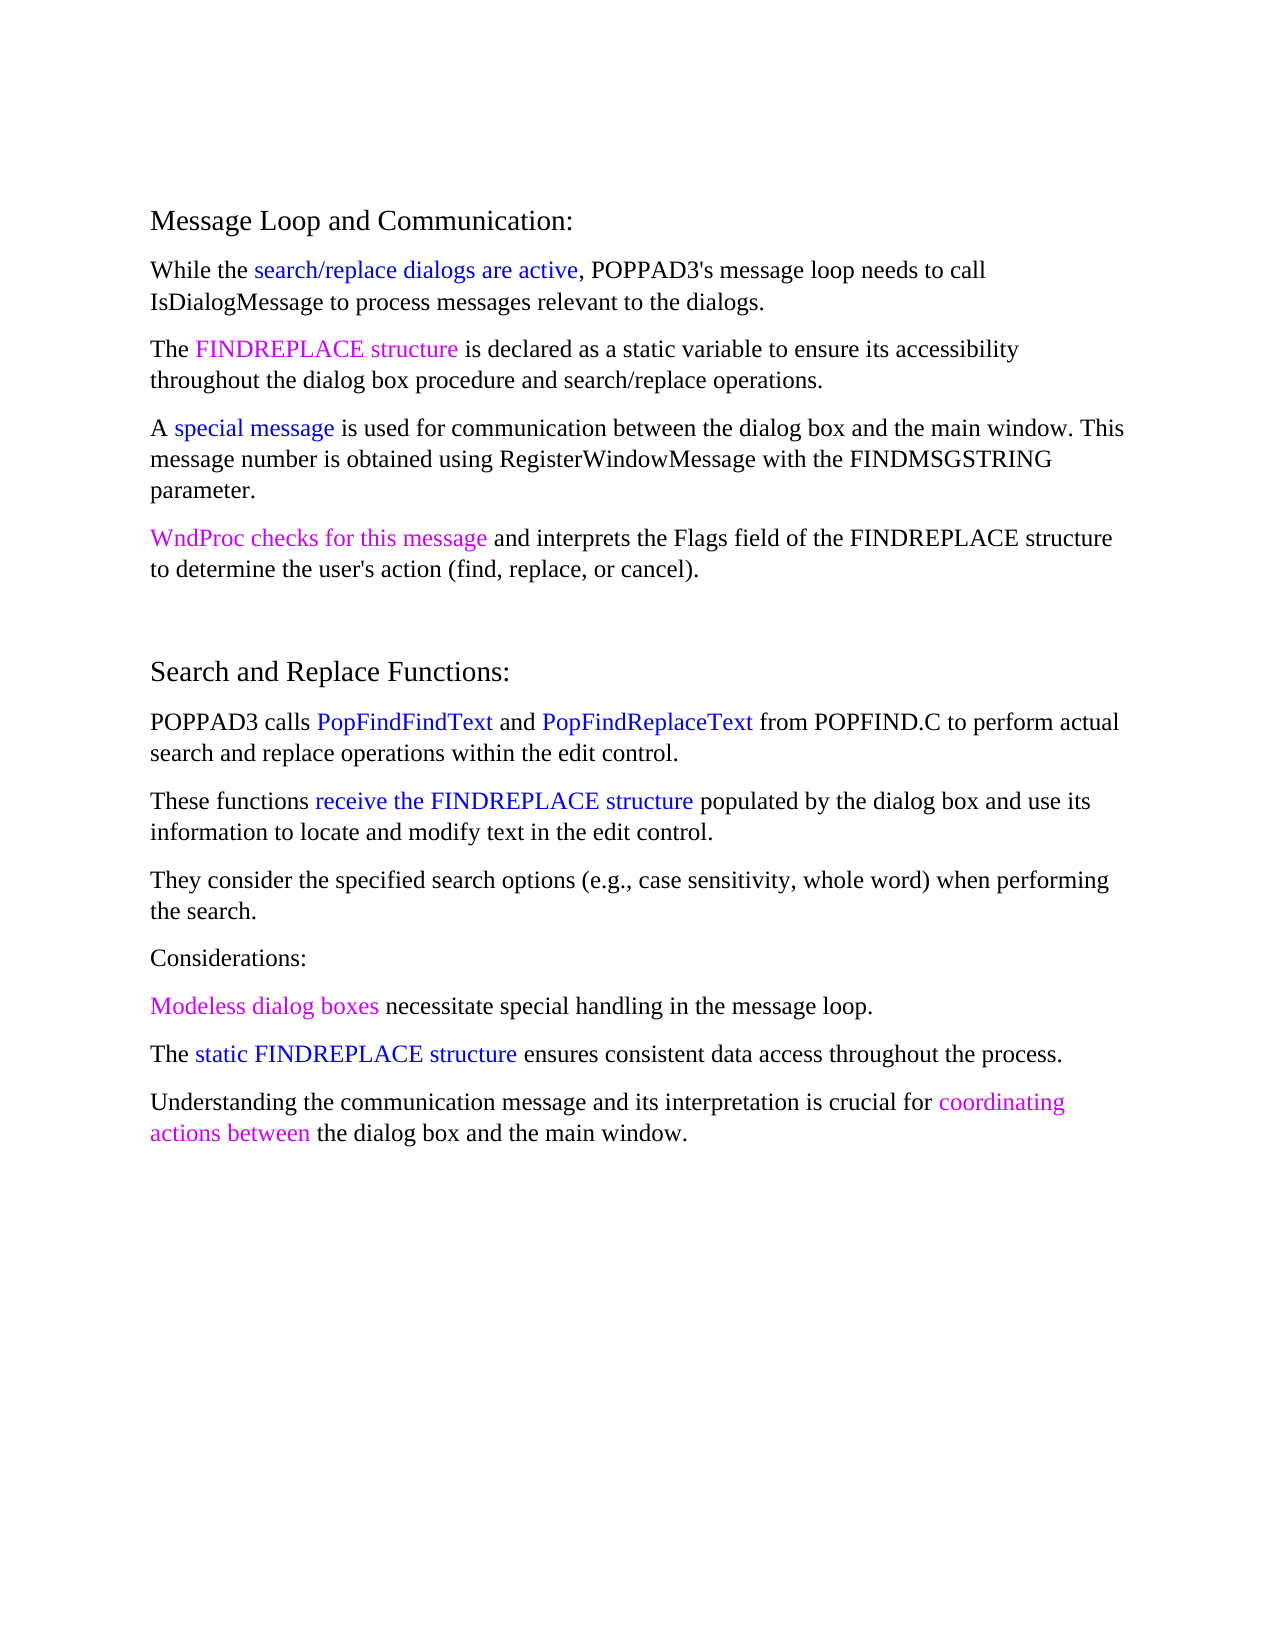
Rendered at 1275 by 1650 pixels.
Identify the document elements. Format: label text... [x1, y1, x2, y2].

text Modeless dialog boxes necessitate special handling in the message loop. [150, 991, 1125, 1020]
text Search and Replace Functions: [150, 654, 1125, 688]
text Message Loop and Communication: [150, 203, 1125, 236]
text Considerations: [150, 943, 1125, 972]
text A special message is used for communication between the dialog box and the main window. This message number is obtained using RegisterWindowMessage with the FINDMSGSTRING parameter. [150, 413, 1125, 504]
text The FINDREPLACE structure is declared as a static variable to ensure its accessibility throughout the dialog box procedure and search/replace operations. [150, 334, 1125, 394]
text Understanding the communication message and its interpretation is crucial for coordinating actions between the dialog box and the main window. [150, 1087, 1125, 1146]
text The static FINDREPLACE structure ensures consistent data access throughout the process. [150, 1039, 1125, 1068]
text POPPAD3 calls PopFindFindText and PopFindReplaceText from POPFIND.C to perform actual search and replace operations within the edit control. [150, 707, 1125, 767]
text These functions receive the FINDREPLACE structure populated by the dialog box and use its information to locate and modify text in the edit control. [150, 786, 1125, 846]
text While the search/replace dialogs are active, POPPAD3's message loop needs to call IsDialogMessage to process messages relevant to the dialogs. [150, 256, 1125, 315]
text They consider the specified search options (e.g., case sensitivity, whole word) when performing the search. [150, 865, 1125, 924]
text WndProc checks for this message and interprets the Flags field of the FINDREPLACE structure to determine the user's action (find, replace, or cancel). [150, 523, 1125, 583]
